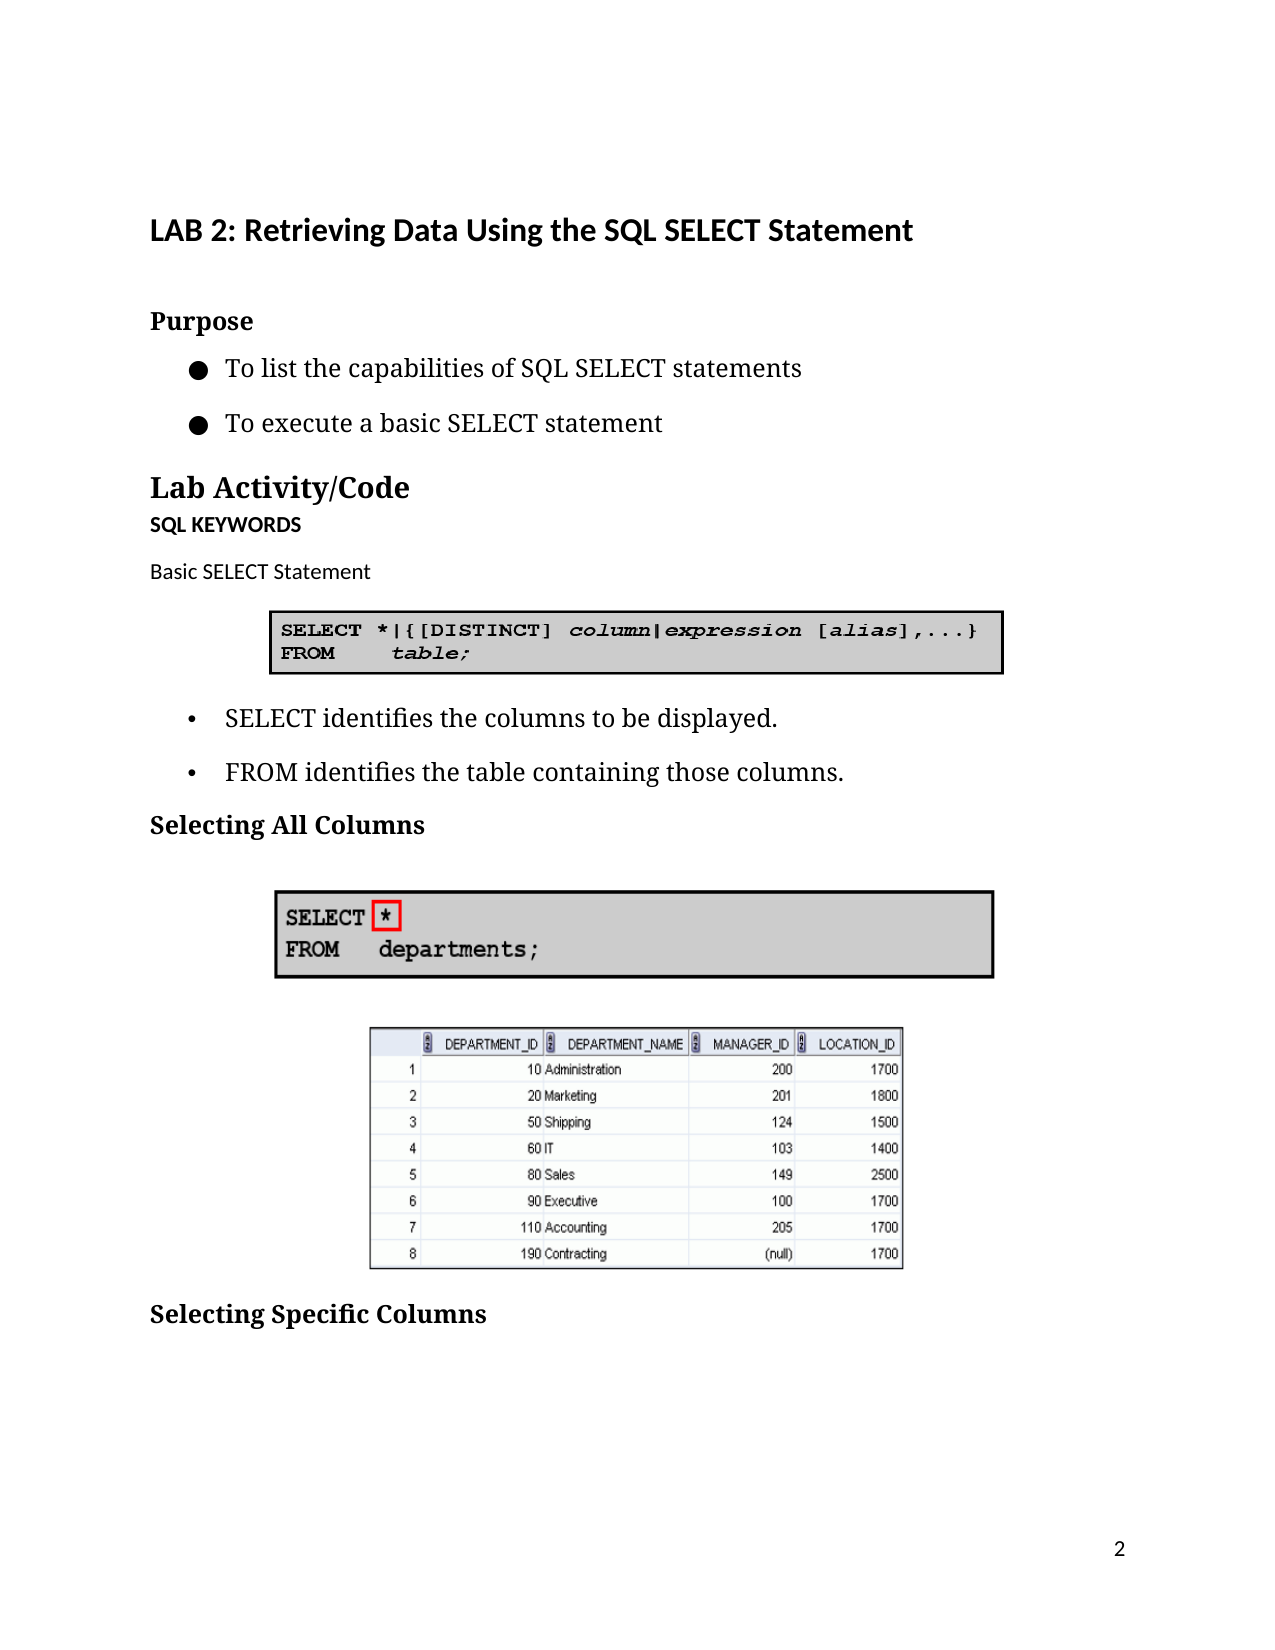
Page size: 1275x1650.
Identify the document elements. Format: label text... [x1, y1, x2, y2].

picture [262, 861, 1013, 1279]
text Selecting All Columns [150, 808, 1125, 842]
text SQL KEYWORDS [150, 510, 1125, 538]
list SELECT identifies the columns to be displayed. [187, 701, 1125, 735]
list FROM identifies the table containing those columns. [187, 754, 1125, 788]
picture [262, 603, 1013, 682]
list To list the capabilities of SQL SELECT statements [187, 340, 1125, 391]
text Selecting Specific Columns [150, 1297, 1125, 1331]
subtitle Lab Activity/Code [150, 467, 1125, 507]
subtitle Purpose [150, 303, 1125, 337]
list To execute a basic SELECT statement [187, 395, 1125, 447]
text Basic SELECT Statement [150, 557, 1125, 585]
subtitle LAB 2: Retrieving Data Using the SQL SELECT Statement [150, 209, 1125, 250]
